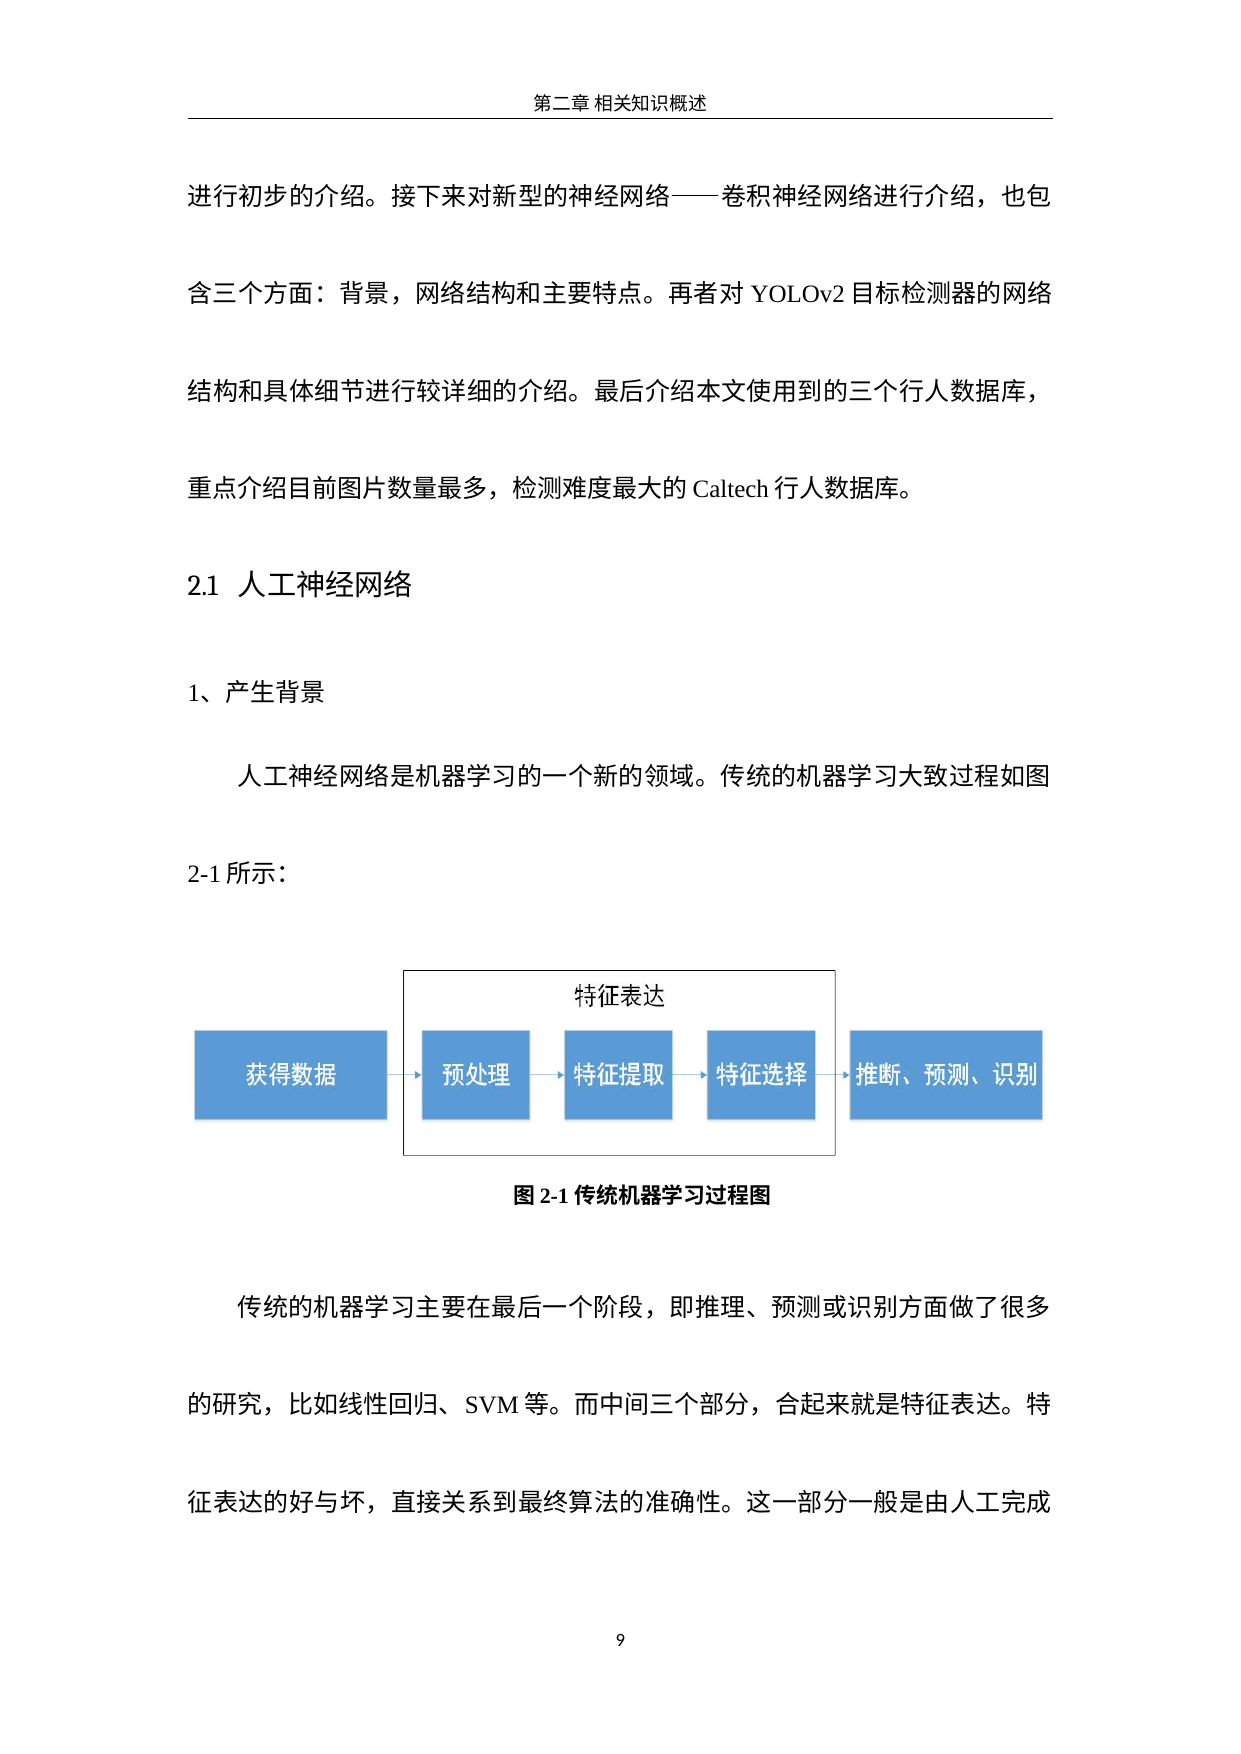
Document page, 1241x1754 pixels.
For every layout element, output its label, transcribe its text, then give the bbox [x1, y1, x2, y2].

picture [187, 969, 1053, 1156]
text 1、产生背景 [187, 658, 1053, 723]
text 人工神经网络是机器学习的一个新的领域。传统的机器学习大致过程如图2-1所示： [187, 742, 1053, 904]
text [187, 1273, 1053, 1533]
text 图2-1 传统机器学习过程图 [187, 1177, 1053, 1210]
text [187, 162, 1053, 519]
list 人工神经网络 [187, 550, 1053, 615]
